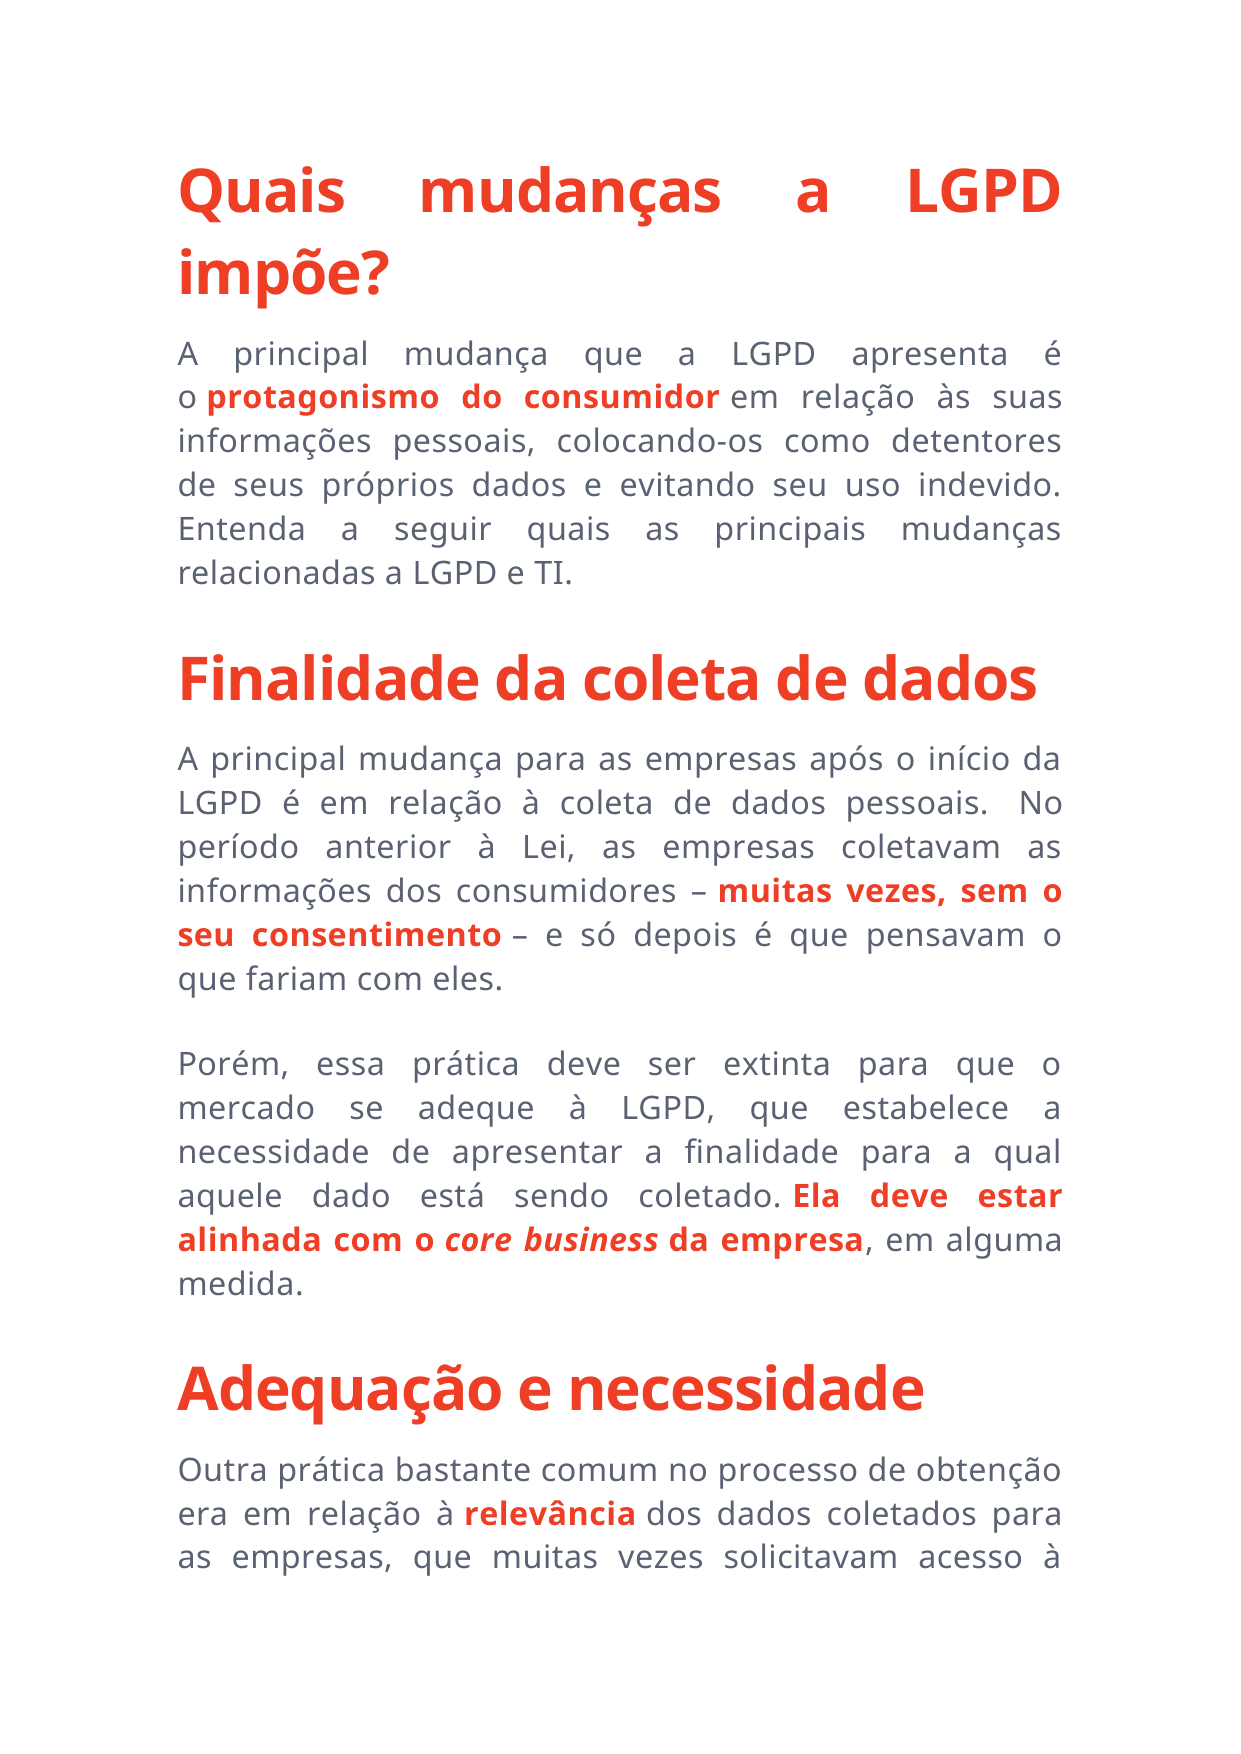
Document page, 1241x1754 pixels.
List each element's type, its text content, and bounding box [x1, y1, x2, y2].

text Porém, essa prática deve ser extinta para que o mercado se adeque à LGPD, que estabelece a necessidade de apresentar a finalidade para a qual aquele dado está sendo coletado. Ela deve estar alinhada com o core business da empresa, em alguma medida. [177, 1041, 1063, 1305]
text A principal mudança que a LGPD apresenta é o protagonismo do consumidor em relação às suas informações pessoais, colocando-os como detentores de seus próprios dados e evitando seu uso indevido. Entenda a seguir quais as principais mudanças relacionadas a LGPD e TI. [177, 330, 1063, 594]
subtitle Quais mudanças a LGPD impõe? [177, 148, 1063, 312]
subtitle Finalidade da coleta de dados [177, 635, 1063, 718]
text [177, 1446, 1063, 1578]
text A principal mudança para as empresas após o início da LGPD é em relação à coleta de dados pessoais. No período anterior à Lei, as empresas coletavam as informações dos consumidores – muitas vezes, sem o seu consentimento – e só depois é que pensavam o que fariam com eles. [177, 736, 1063, 1000]
subtitle Adequação e necessidade [177, 1346, 1063, 1428]
